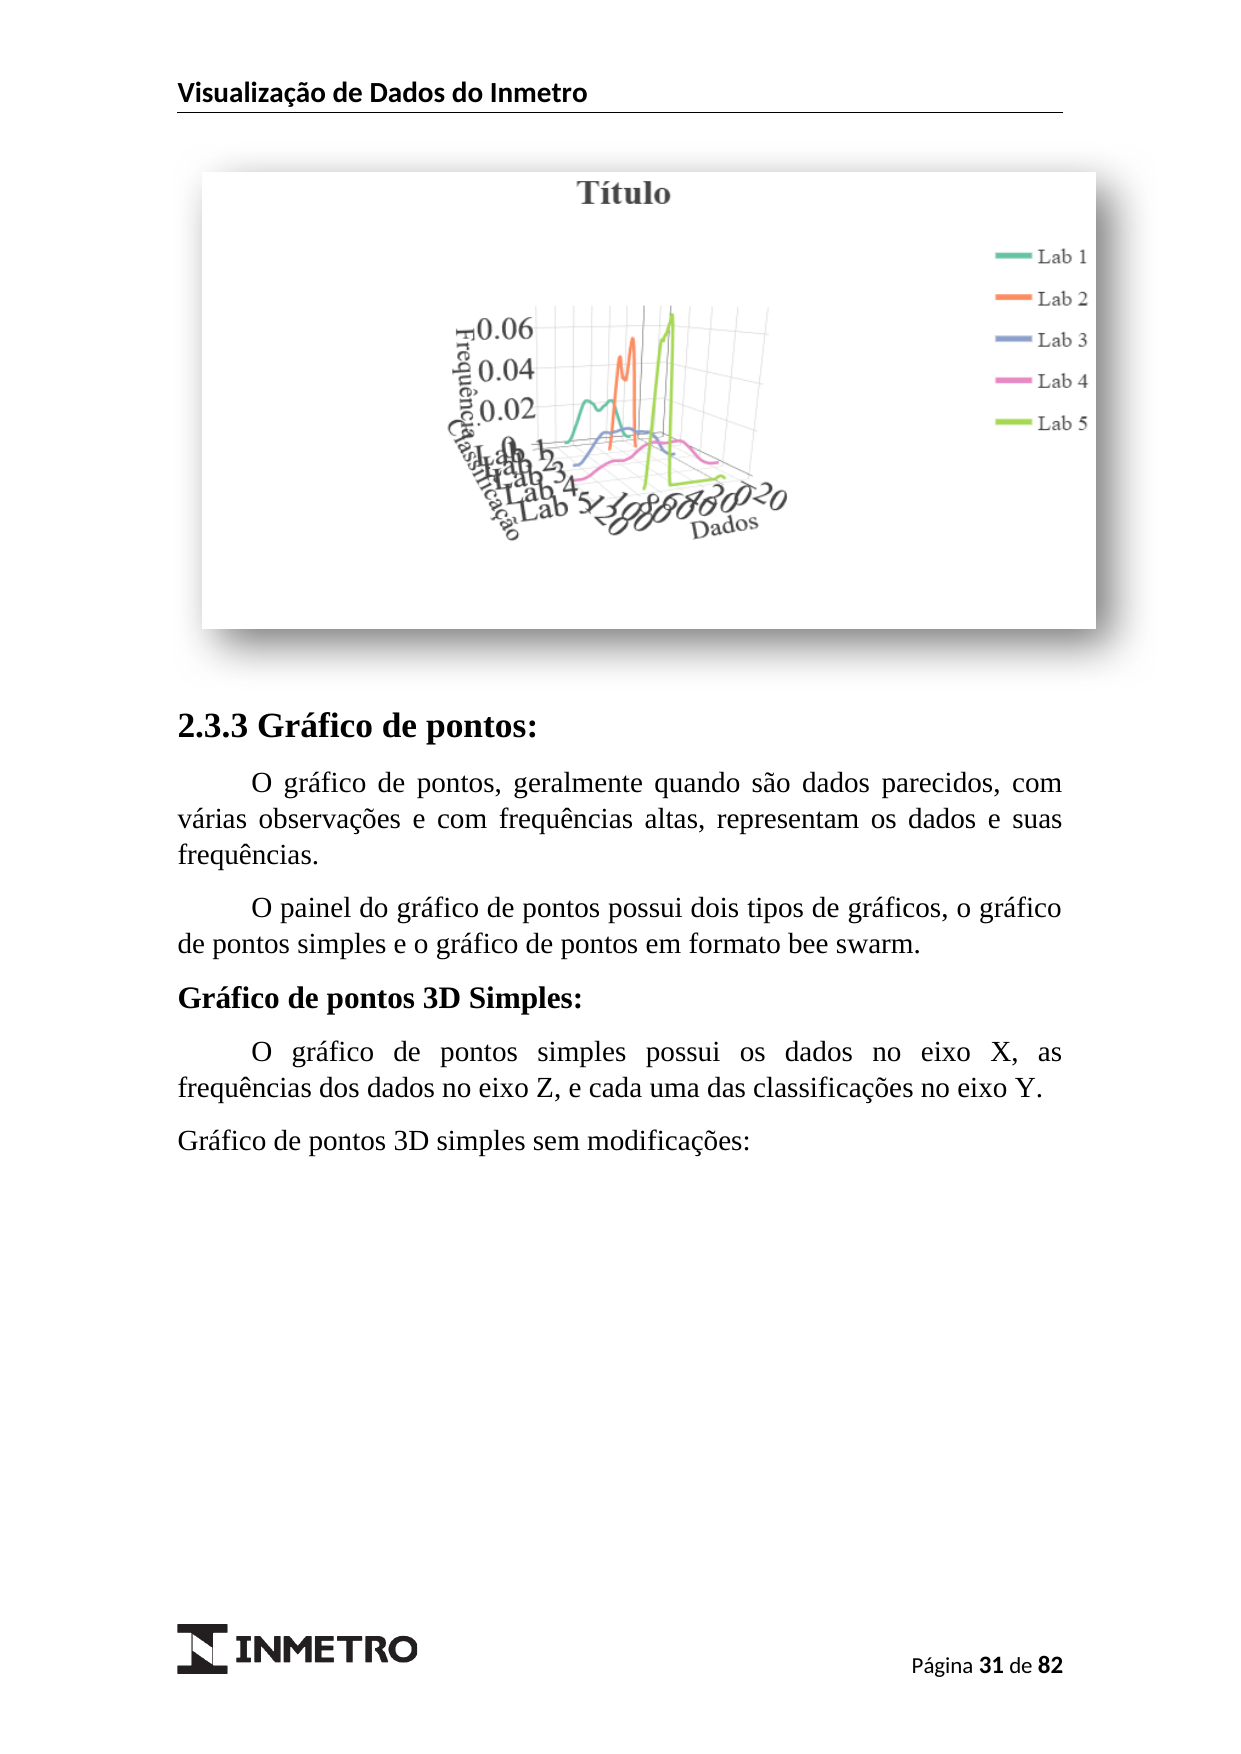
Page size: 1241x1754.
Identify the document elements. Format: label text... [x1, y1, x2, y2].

text Gráfico de pontos 3D Simples: [177, 979, 1063, 1015]
text O gráfico de pontos simples possui os dados no eixo X, as frequências dos dados no eixo Z, e cada uma das classificações no eixo Y. [177, 1034, 1063, 1104]
picture [177, 1624, 418, 1674]
text O painel do gráfico de pontos possui dois tipos de gráficos, o gráfico de pontos simples e o gráfico de pontos em formato bee swarm. [177, 890, 1063, 959]
text O gráfico de pontos, geralmente quando são dados parecidos, com várias observações e com frequências altas, representam os dados e suas frequências. [177, 765, 1063, 871]
picture [202, 172, 1096, 629]
text Gráfico de pontos 3D simples sem modificações: [177, 1123, 1063, 1157]
text 2.3.3 Gráfico de pontos: [177, 704, 1063, 745]
